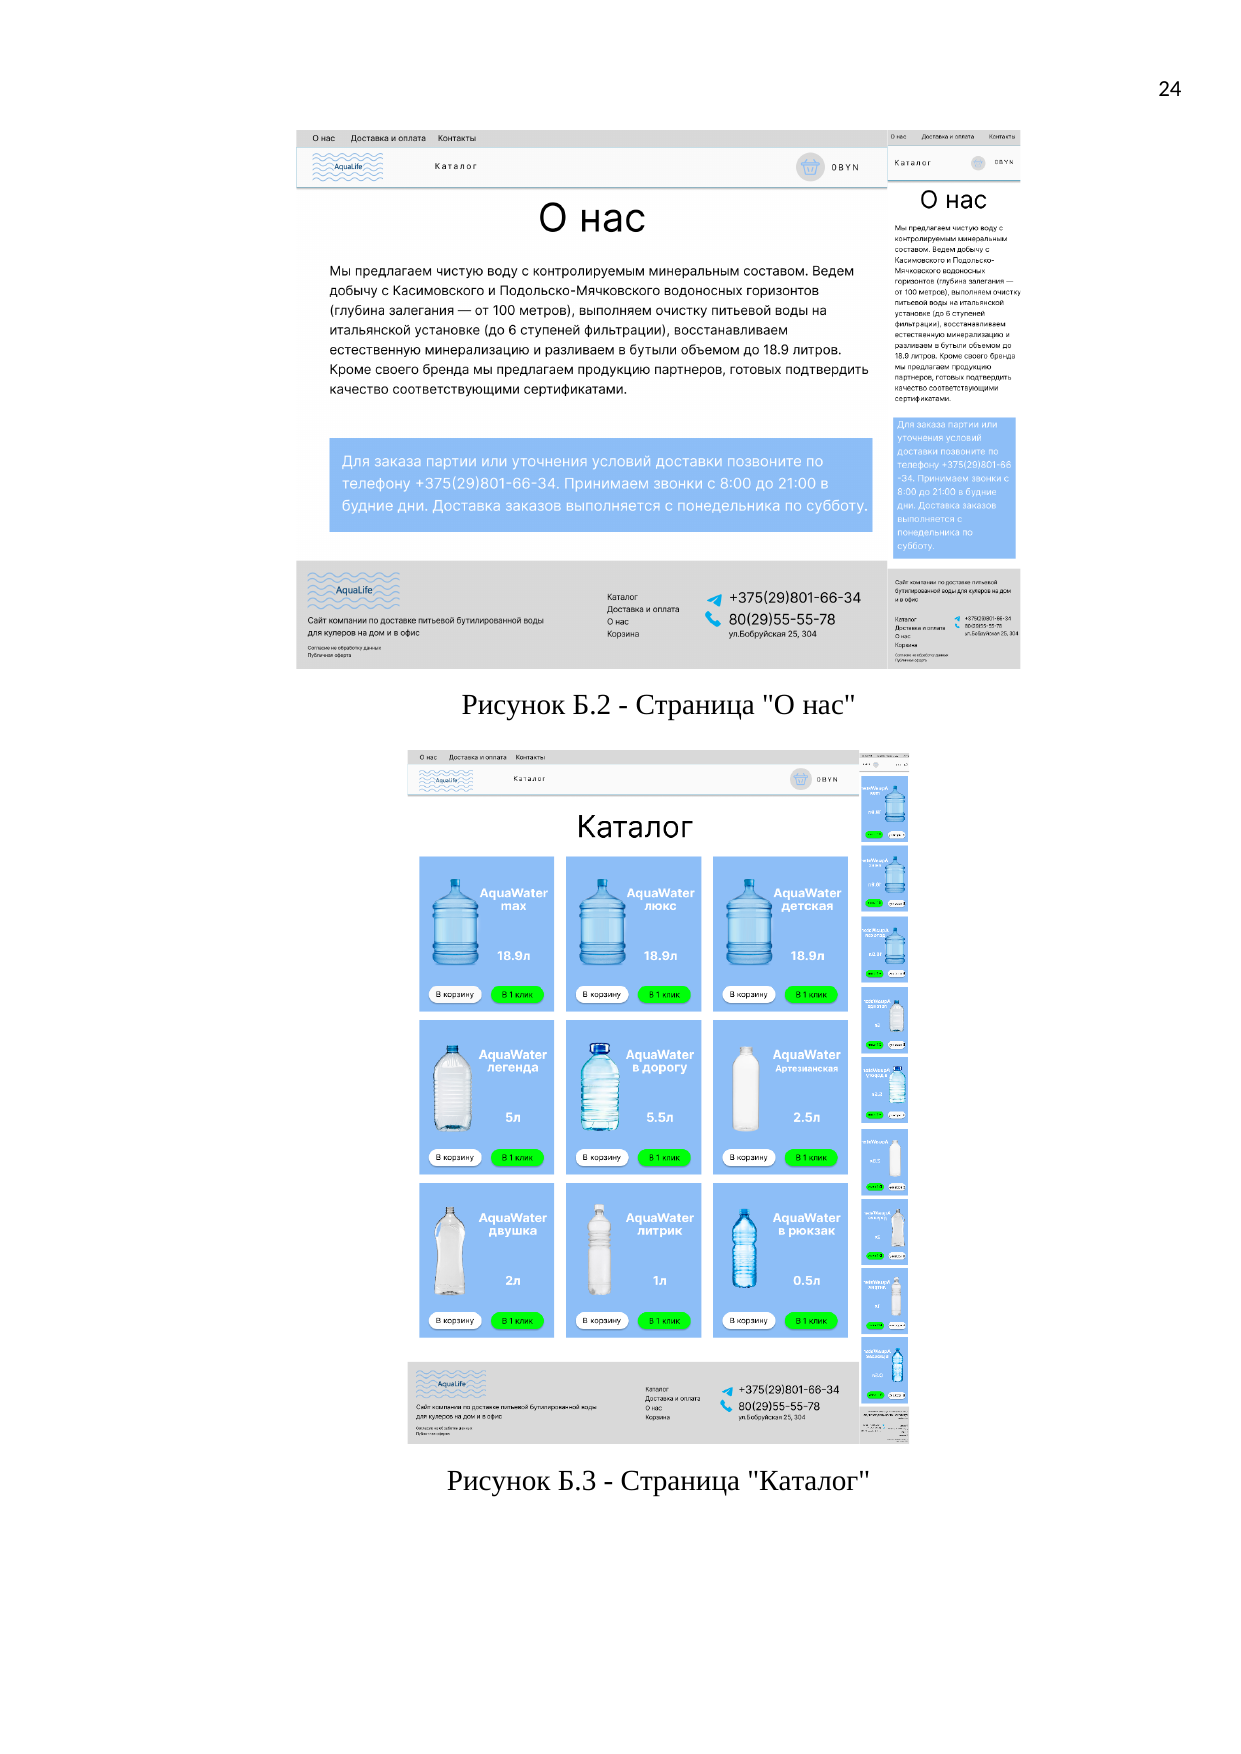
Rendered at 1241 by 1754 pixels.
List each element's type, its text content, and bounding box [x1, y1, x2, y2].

text Рисунок Б.3 - Страница "Каталог" [136, 1463, 1181, 1496]
picture [407, 750, 910, 1444]
picture [296, 130, 1021, 669]
text Рисунок Б.2 - Страница "О нас" [136, 687, 1181, 721]
